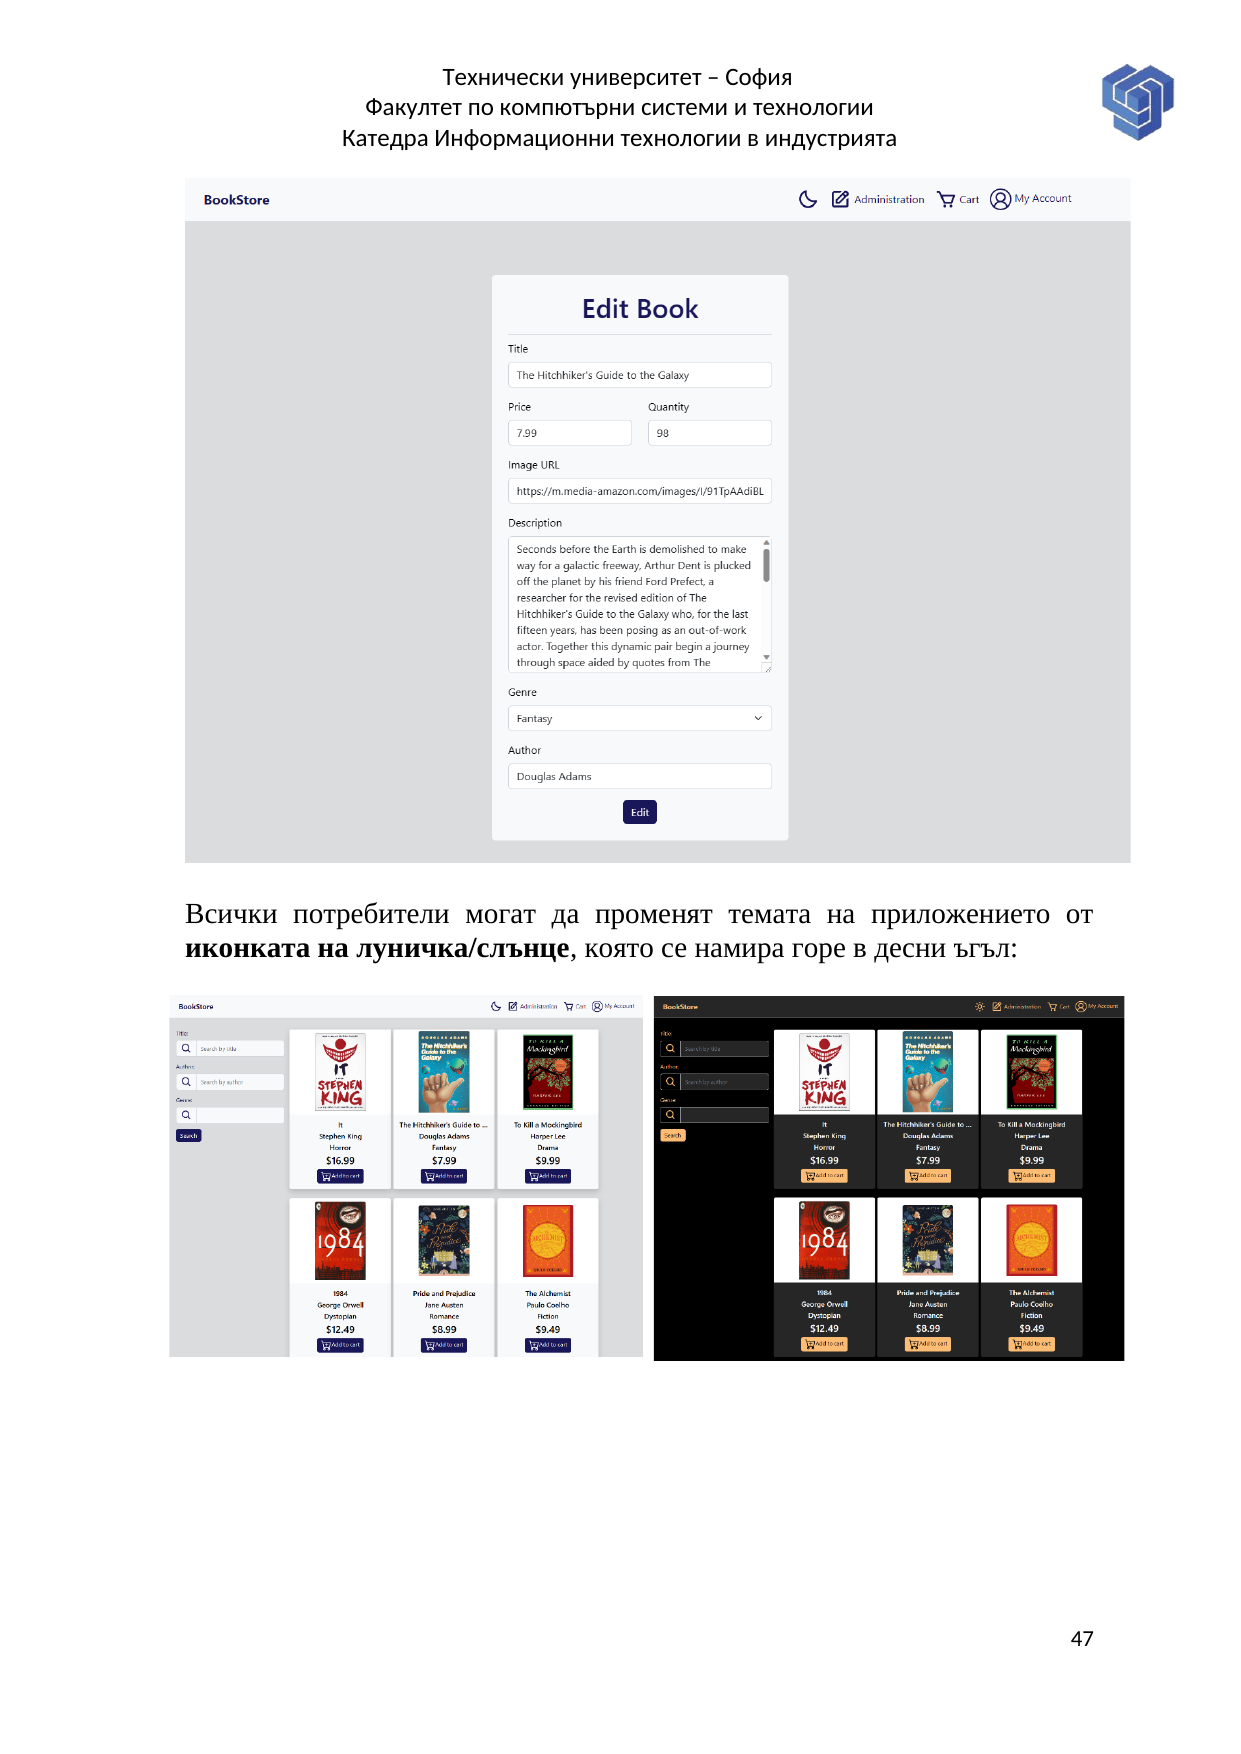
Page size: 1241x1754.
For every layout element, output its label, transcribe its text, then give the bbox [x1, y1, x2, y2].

picture [1092, 56, 1184, 148]
text Всички потребители могат да променят темата на приложението от иконката на луничка/слънце, която се намира горе в десни ъгъл: [185, 896, 1094, 963]
picture [167, 995, 643, 1356]
picture [652, 996, 1124, 1359]
picture [185, 178, 1131, 863]
